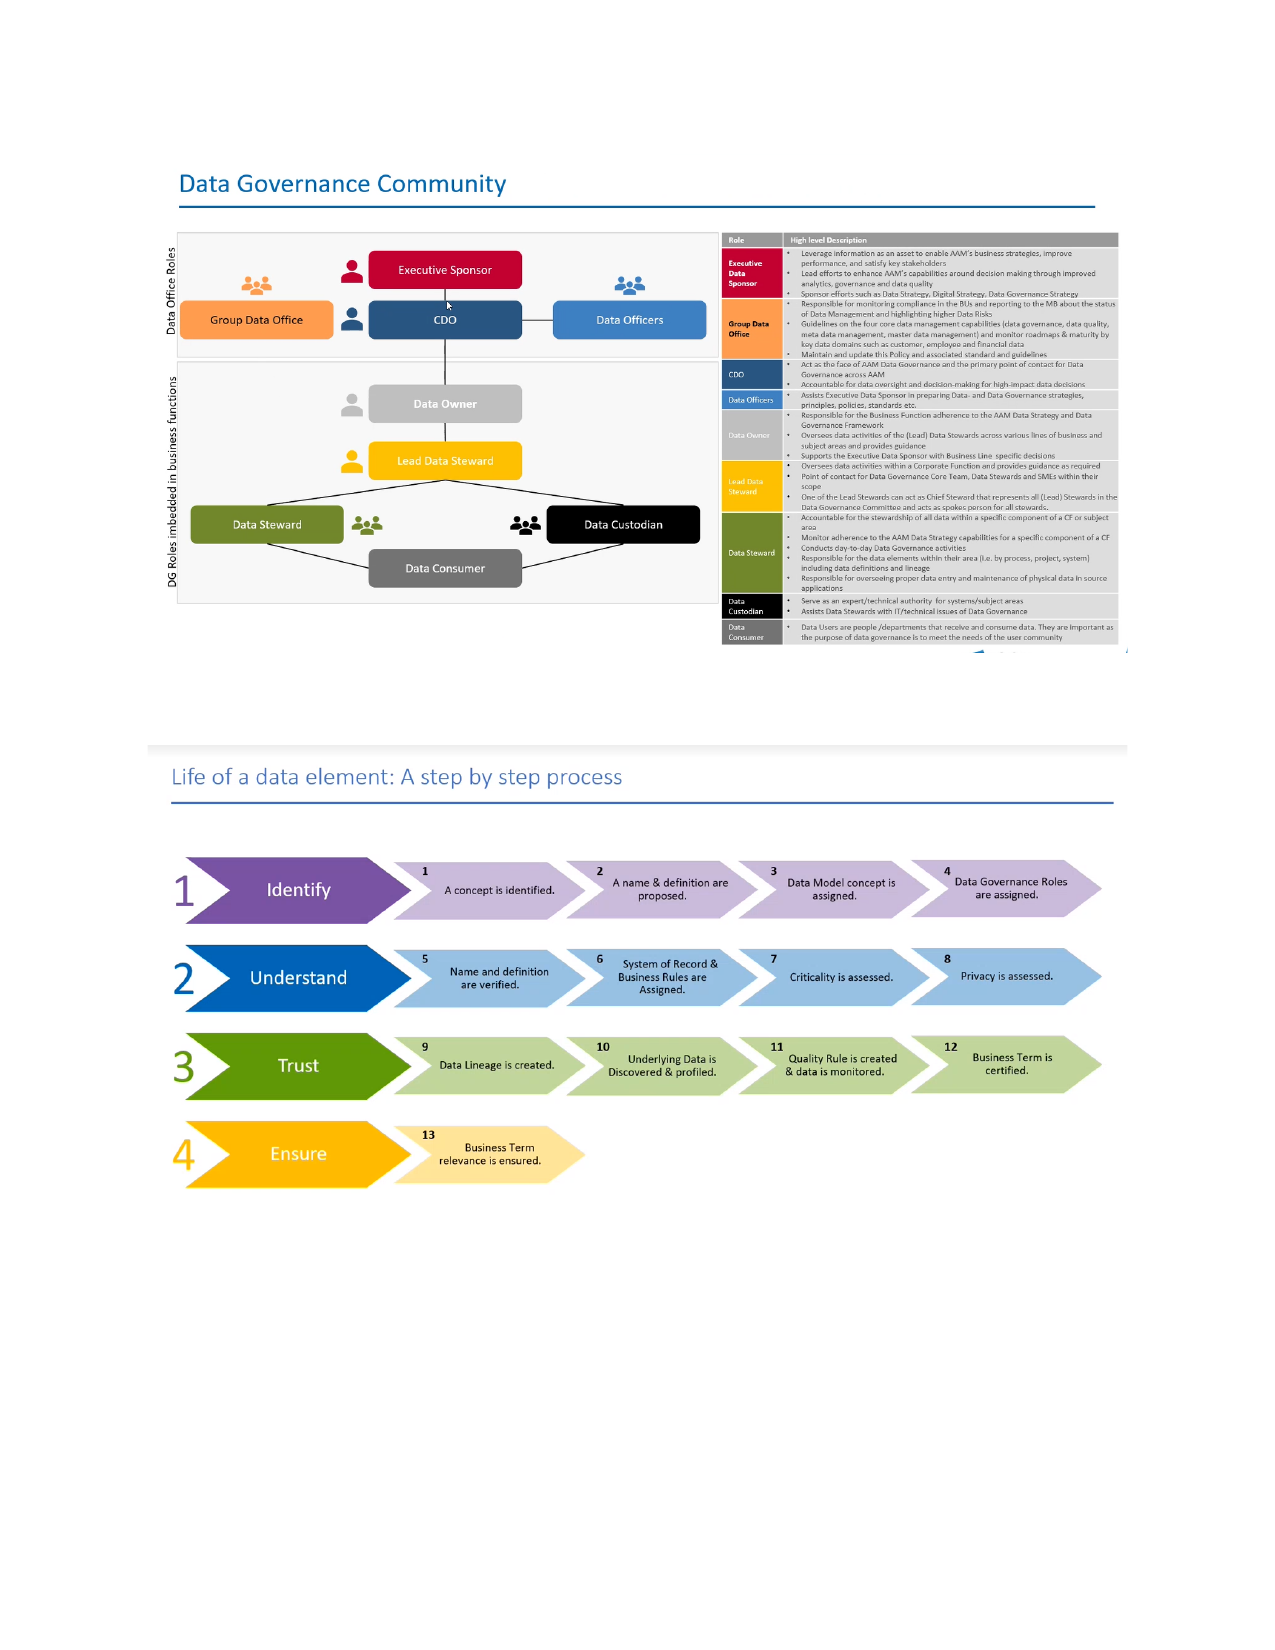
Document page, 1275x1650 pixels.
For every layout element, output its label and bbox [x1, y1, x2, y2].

picture [147, 147, 1128, 653]
picture [147, 745, 1128, 1214]
